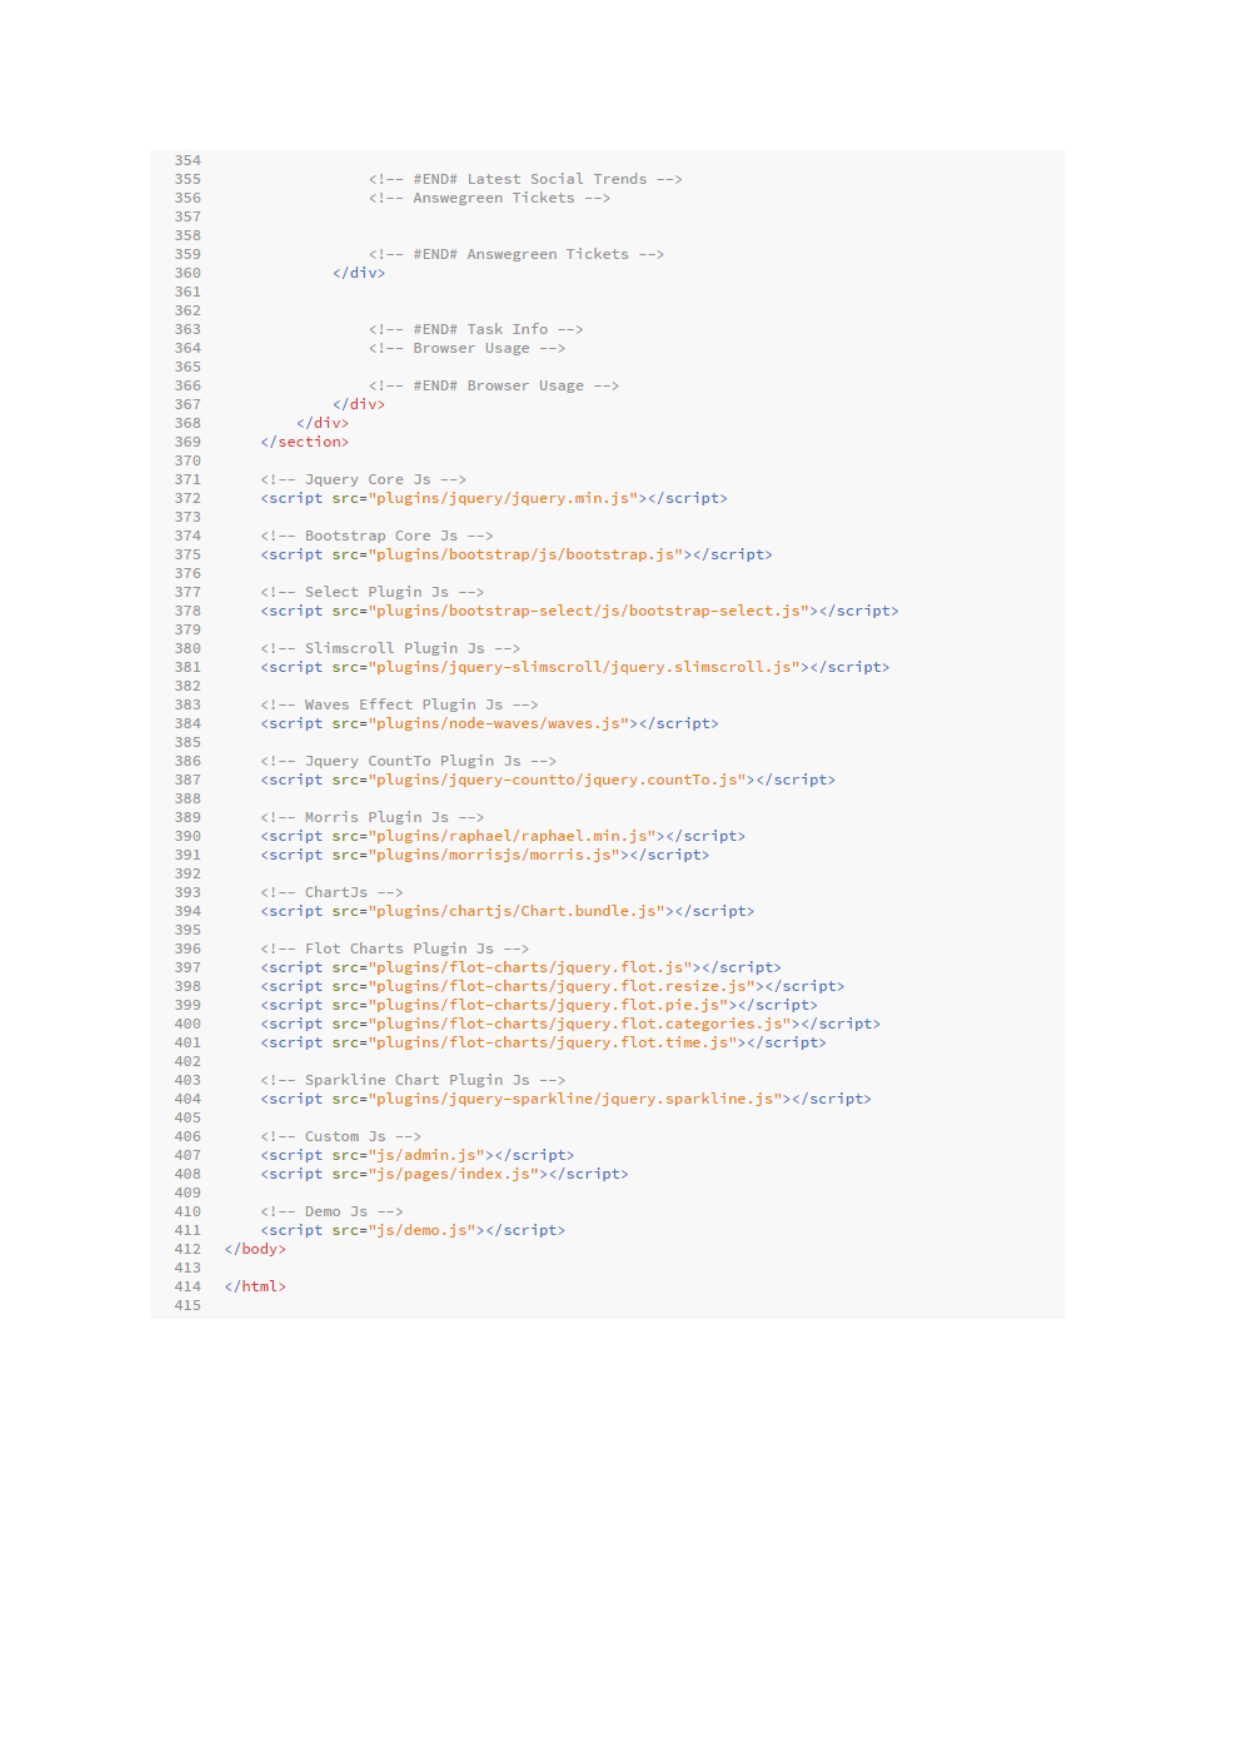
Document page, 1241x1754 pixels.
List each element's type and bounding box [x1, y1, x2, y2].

picture [150, 150, 1065, 1319]
